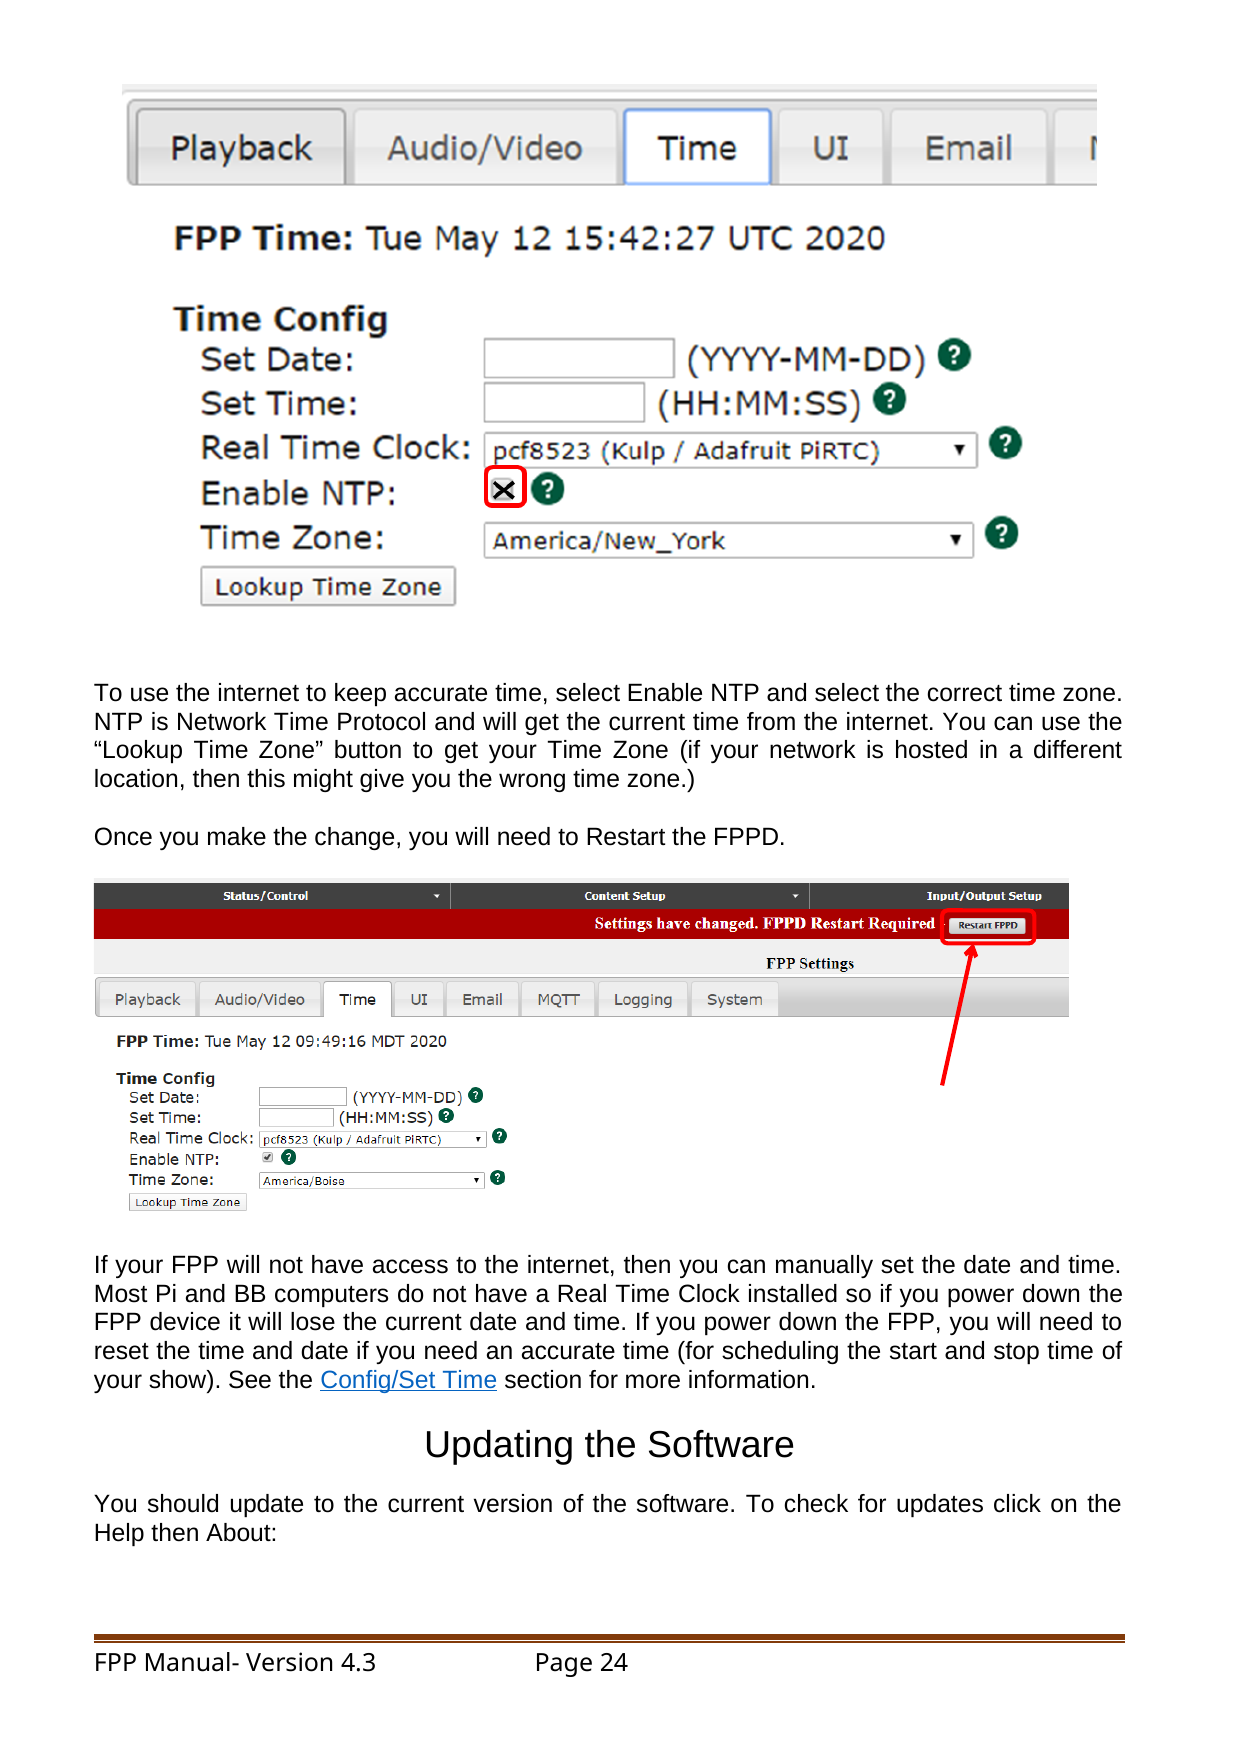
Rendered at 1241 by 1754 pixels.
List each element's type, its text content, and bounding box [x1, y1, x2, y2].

text To use the internet to keep accurate time, select Enable NTP and select the correct time zone. NTP is Network Time Protocol and will get the current time from the internet. You can use the “Lookup Time Zone” button to get your Time Zone (if your network is hosted in a different location, then this might give you the wrong time zone.) [94, 678, 1125, 793]
picture [93, 878, 1069, 1222]
text Once you make the change, you will need to Restart the FPPD. [94, 821, 1125, 850]
text You should update to the current version of the software. To check for updates click on the Help then About: [94, 1489, 1125, 1547]
subtitle Updating the Software [94, 1422, 1125, 1466]
text If your FPP will not have access to the internet, then you can manually set the date and time. Most Pi and BB computers do not have a Real Time Clock installed so if you power down the FPP device it will lose the current date and time. If you power down the FPP, you will need to reset the time and date if you need an accurate time (for scheduling the start and stop time of your show). See the Config/Set Time section for more information. [94, 1250, 1125, 1394]
picture [121, 84, 1097, 649]
